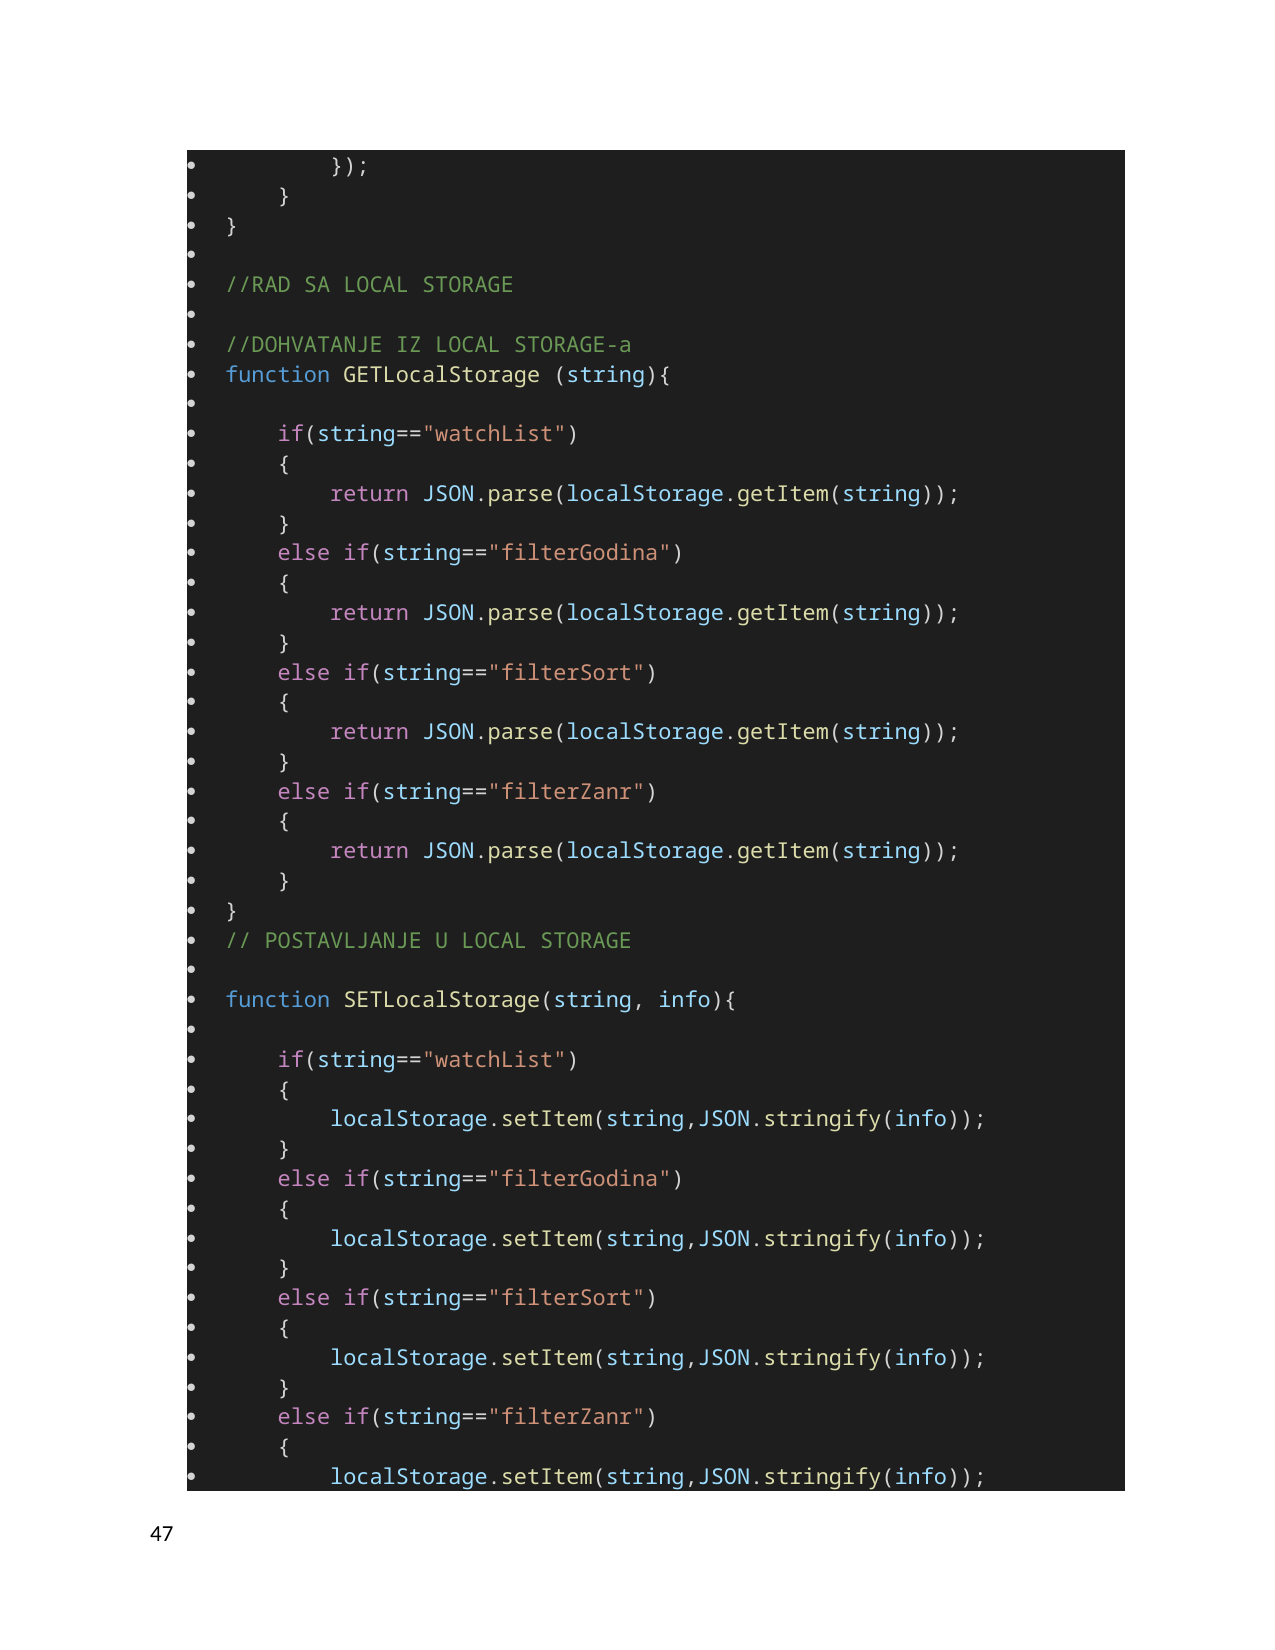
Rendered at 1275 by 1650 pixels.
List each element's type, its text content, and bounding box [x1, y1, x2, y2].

list { [187, 1193, 1125, 1222]
list // POSTAVLJANJE U LOCAL STORAGE [187, 924, 1125, 954]
list else if(string=="filterSort") [187, 656, 1125, 686]
list localStorage.setItem(string,JSON.stringify(info)); [187, 1222, 1125, 1252]
list return JSON.parse(localStorage.getItem(string)); [187, 835, 1125, 865]
list if(string=="watchList") [187, 418, 1125, 448]
list function GETLocalStorage (string){ [187, 358, 1125, 388]
list } [187, 865, 1125, 895]
list return JSON.parse(localStorage.getItem(string)); [187, 478, 1125, 507]
list { [187, 686, 1125, 716]
list { [187, 1312, 1125, 1342]
list { [187, 448, 1125, 478]
list localStorage.setItem(string,JSON.stringify(info)); [187, 1103, 1125, 1133]
list return JSON.parse(localStorage.getItem(string)); [187, 597, 1125, 627]
list { [187, 805, 1125, 835]
list { [187, 567, 1125, 597]
list }); [187, 150, 1125, 180]
list else if(string=="filterZanr") [187, 1401, 1125, 1431]
list localStorage.setItem(string,JSON.stringify(info)); [187, 1342, 1125, 1371]
list //RAD SA LOCAL STORAGE [187, 269, 1125, 299]
list else if(string=="filterGodina") [187, 537, 1125, 567]
list function SETLocalStorage(string, info){ [187, 984, 1125, 1014]
list if(string=="watchList") [187, 1044, 1125, 1073]
list return JSON.parse(localStorage.getItem(string)); [187, 716, 1125, 746]
list else if(string=="filterSort") [187, 1282, 1125, 1312]
list } [187, 1133, 1125, 1163]
list else if(string=="filterZanr") [187, 776, 1125, 805]
list { [187, 1073, 1125, 1103]
list } [187, 507, 1125, 537]
list } [187, 746, 1125, 776]
list } [187, 209, 1125, 239]
list localStorage.setItem(string,JSON.stringify(info)); [187, 1461, 1125, 1491]
list else if(string=="filterGodina") [187, 1163, 1125, 1193]
list //DOHVATANJE IZ LOCAL STORAGE-a [187, 329, 1125, 358]
list } [187, 1371, 1125, 1401]
list } [187, 180, 1125, 209]
list } [187, 627, 1125, 656]
list { [187, 1431, 1125, 1461]
list } [187, 895, 1125, 924]
list } [187, 1252, 1125, 1282]
